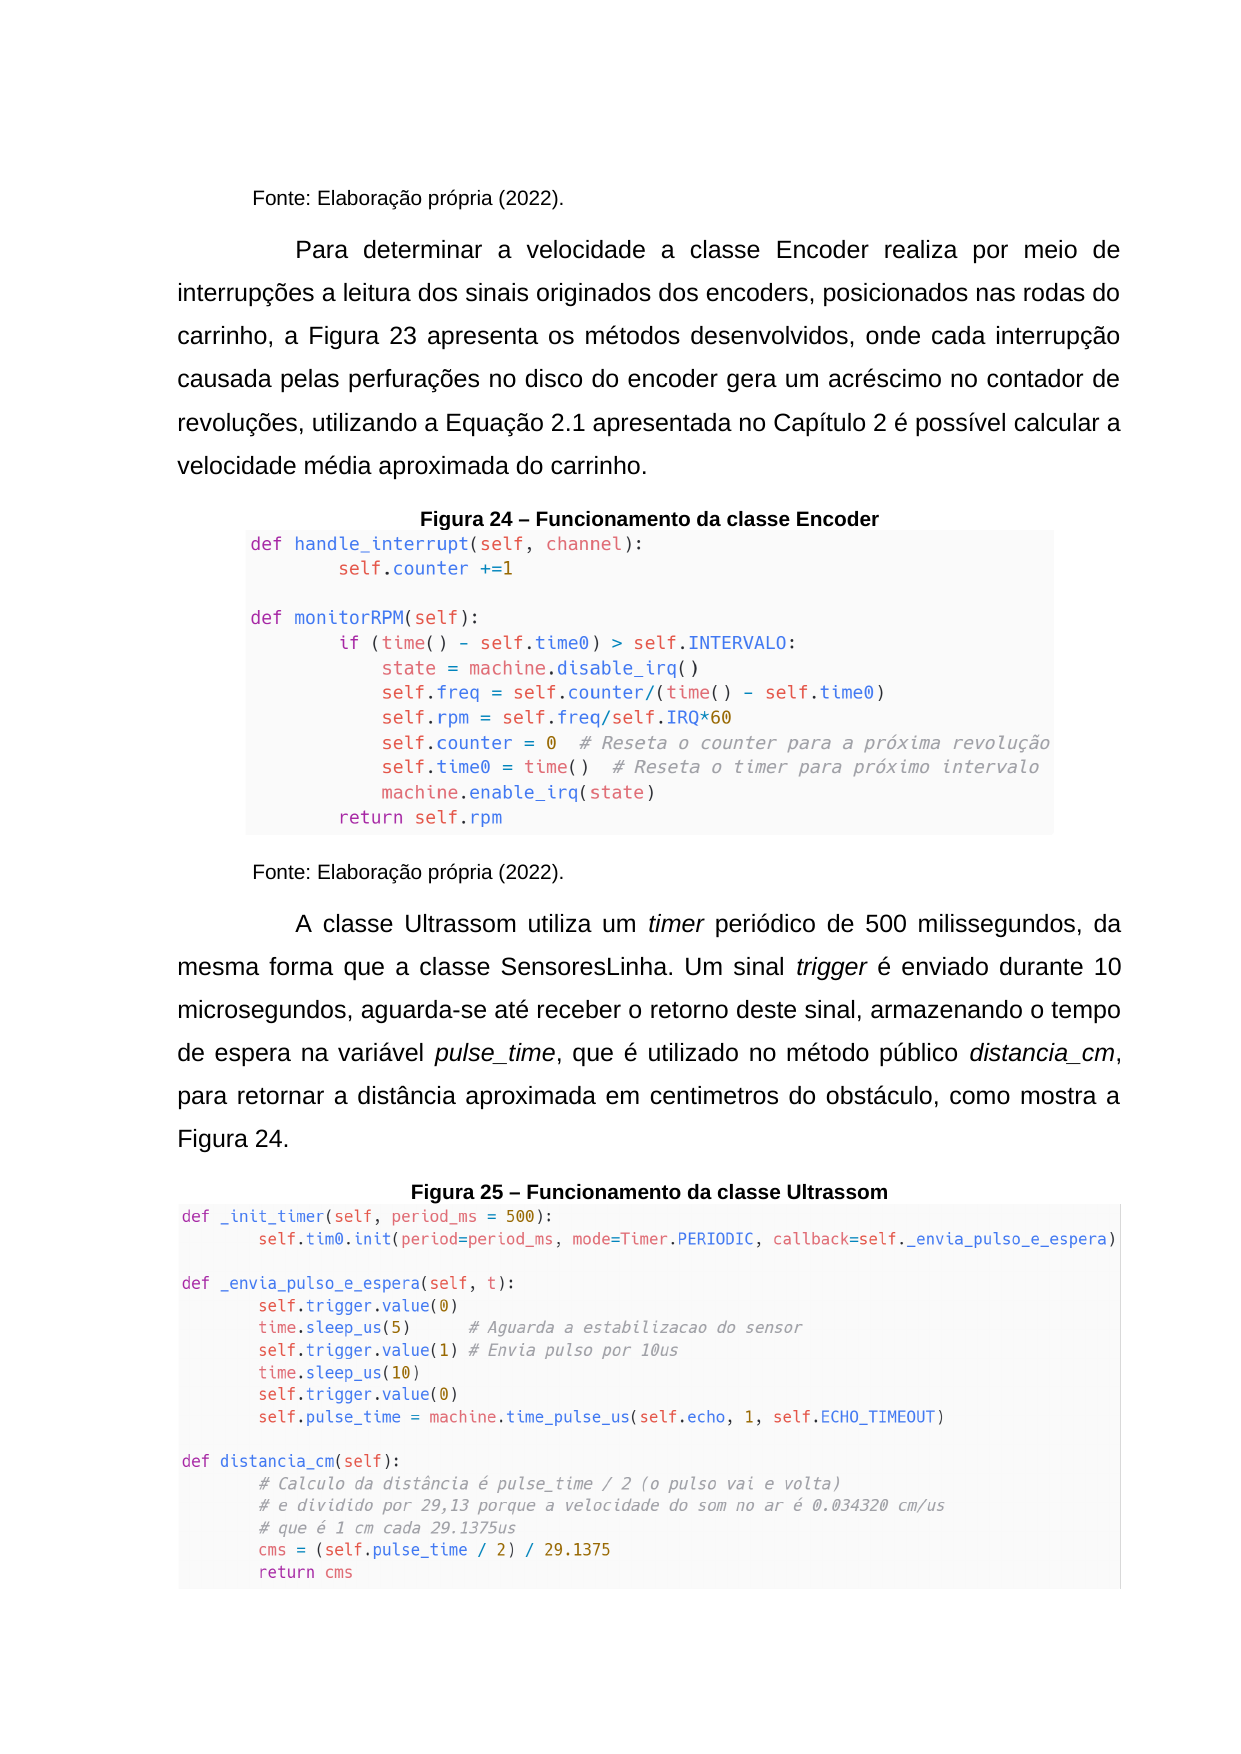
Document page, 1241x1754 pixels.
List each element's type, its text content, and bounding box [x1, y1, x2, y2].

text Fonte: Elaboração própria (2022). [177, 186, 1122, 210]
text A classe Ultrassom utiliza um timer periódico de 500 milissegundos, da mesma forma que a classe SensoresLinha. Um sinal trigger é enviado durante 10 microsegundos, aguarda-se até receber o retorno deste sinal, armazenando o tempo de espera na variável pulse_time, que é utilizado no método público distancia_cm, para retornar a distância aproximada em centimetros do obstáculo, como mostra a Figura 24. [177, 909, 1122, 1153]
text Fonte: Elaboração própria (2022). [177, 860, 1122, 884]
picture [178, 1204, 1121, 1589]
picture [245, 530, 1054, 835]
text Para determinar a velocidade a classe Encoder realiza por meio de interrupções a leitura dos sinais originados dos encoders, posicionados nas rodas do carrinho, a Figura 23 apresenta os métodos desenvolvidos, onde cada interrupção causada pelas perfurações no disco do encoder gera um acréscimo no contador de revoluções, utilizando a Equação 2.1 apresentada no Capítulo 2 é possível calcular a velocidade média aproximada do carrinho. [177, 235, 1122, 479]
